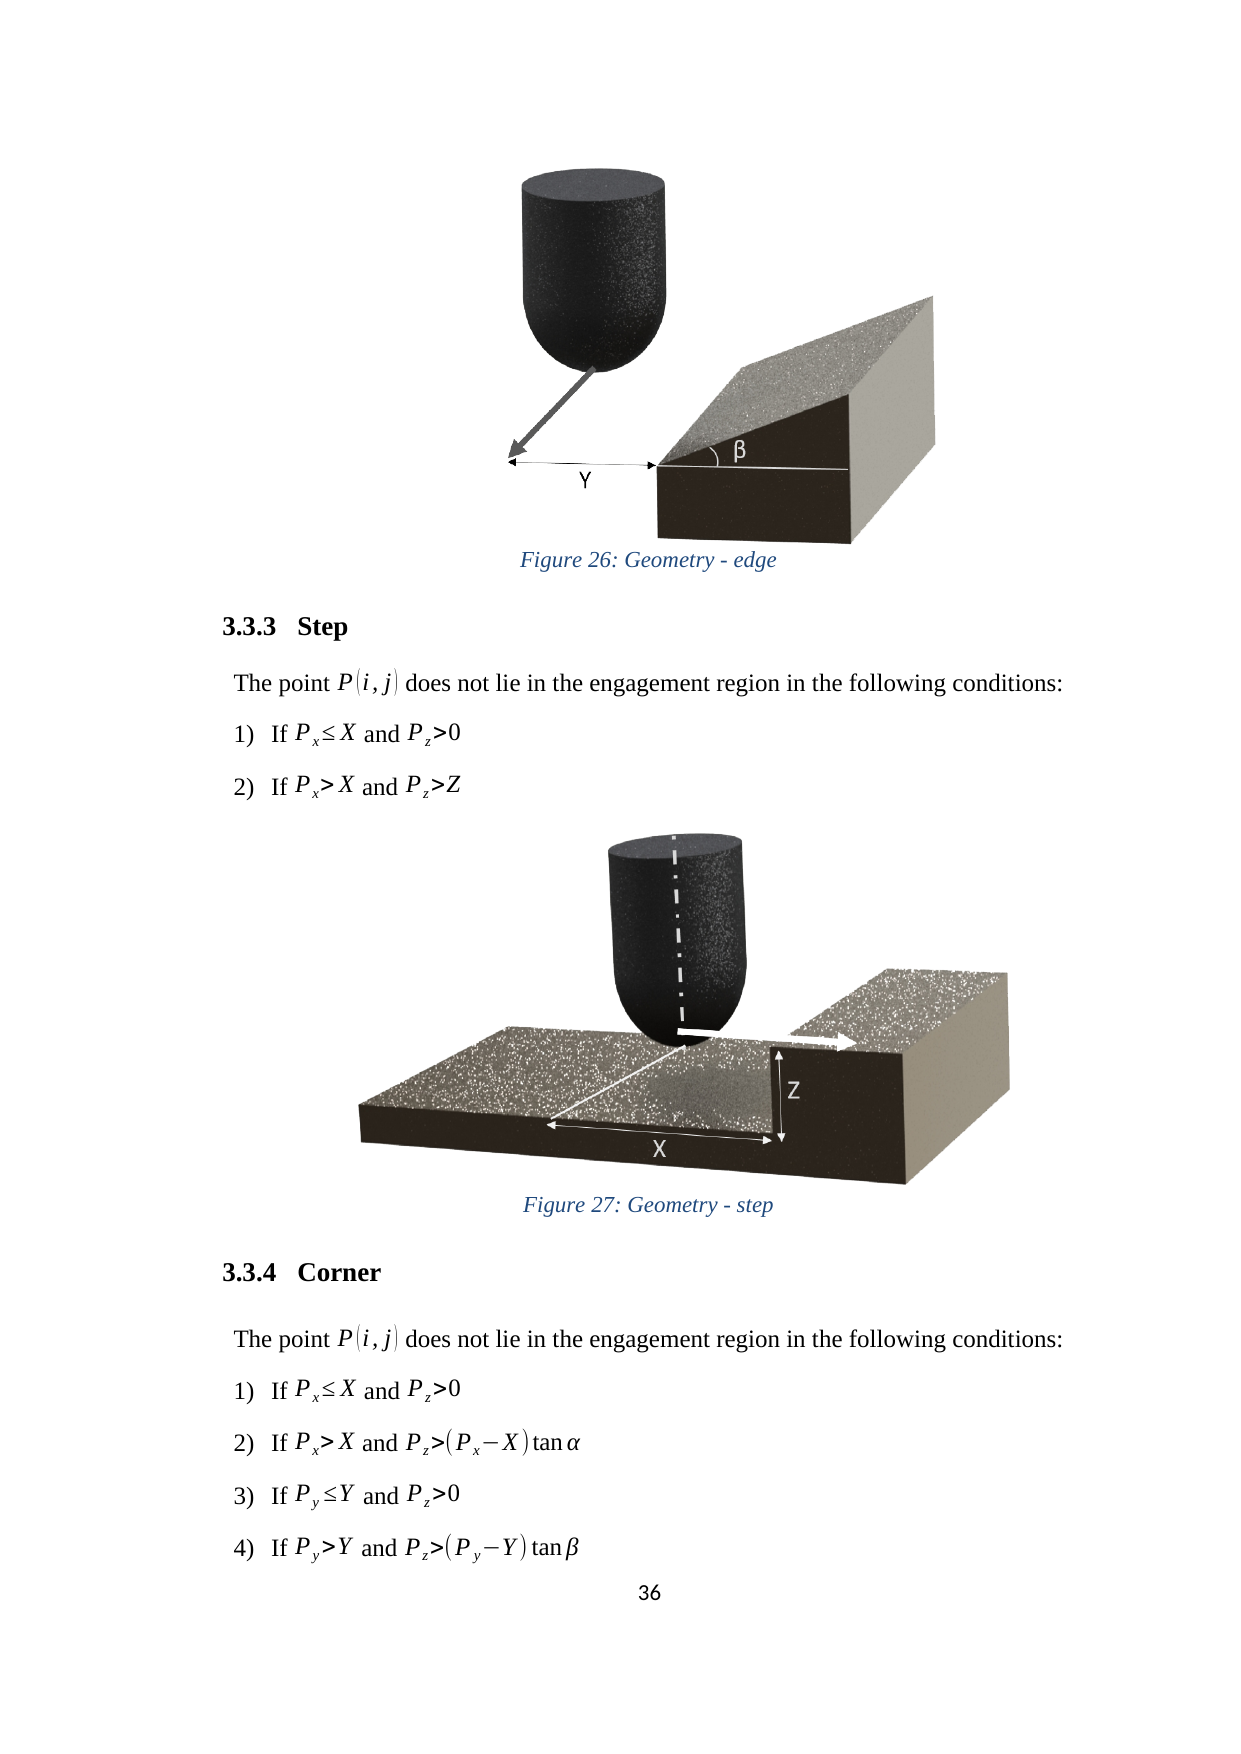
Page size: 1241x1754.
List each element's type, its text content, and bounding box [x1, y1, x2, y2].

subtitle Corner [222, 1256, 1122, 1287]
picture [291, 159, 1064, 546]
text The point does not lie in the engagement region in the following conditions: [177, 667, 1122, 697]
list If and [233, 718, 1122, 749]
list If and [233, 1375, 1122, 1406]
list If and [233, 1480, 1122, 1511]
list If and [233, 1427, 1122, 1459]
list If and [233, 1532, 1122, 1564]
picture [286, 822, 1069, 1192]
text The point does not lie in the engagement region in the following conditions: [177, 1323, 1122, 1354]
subtitle Step [222, 610, 1122, 641]
list If and [233, 770, 1122, 802]
